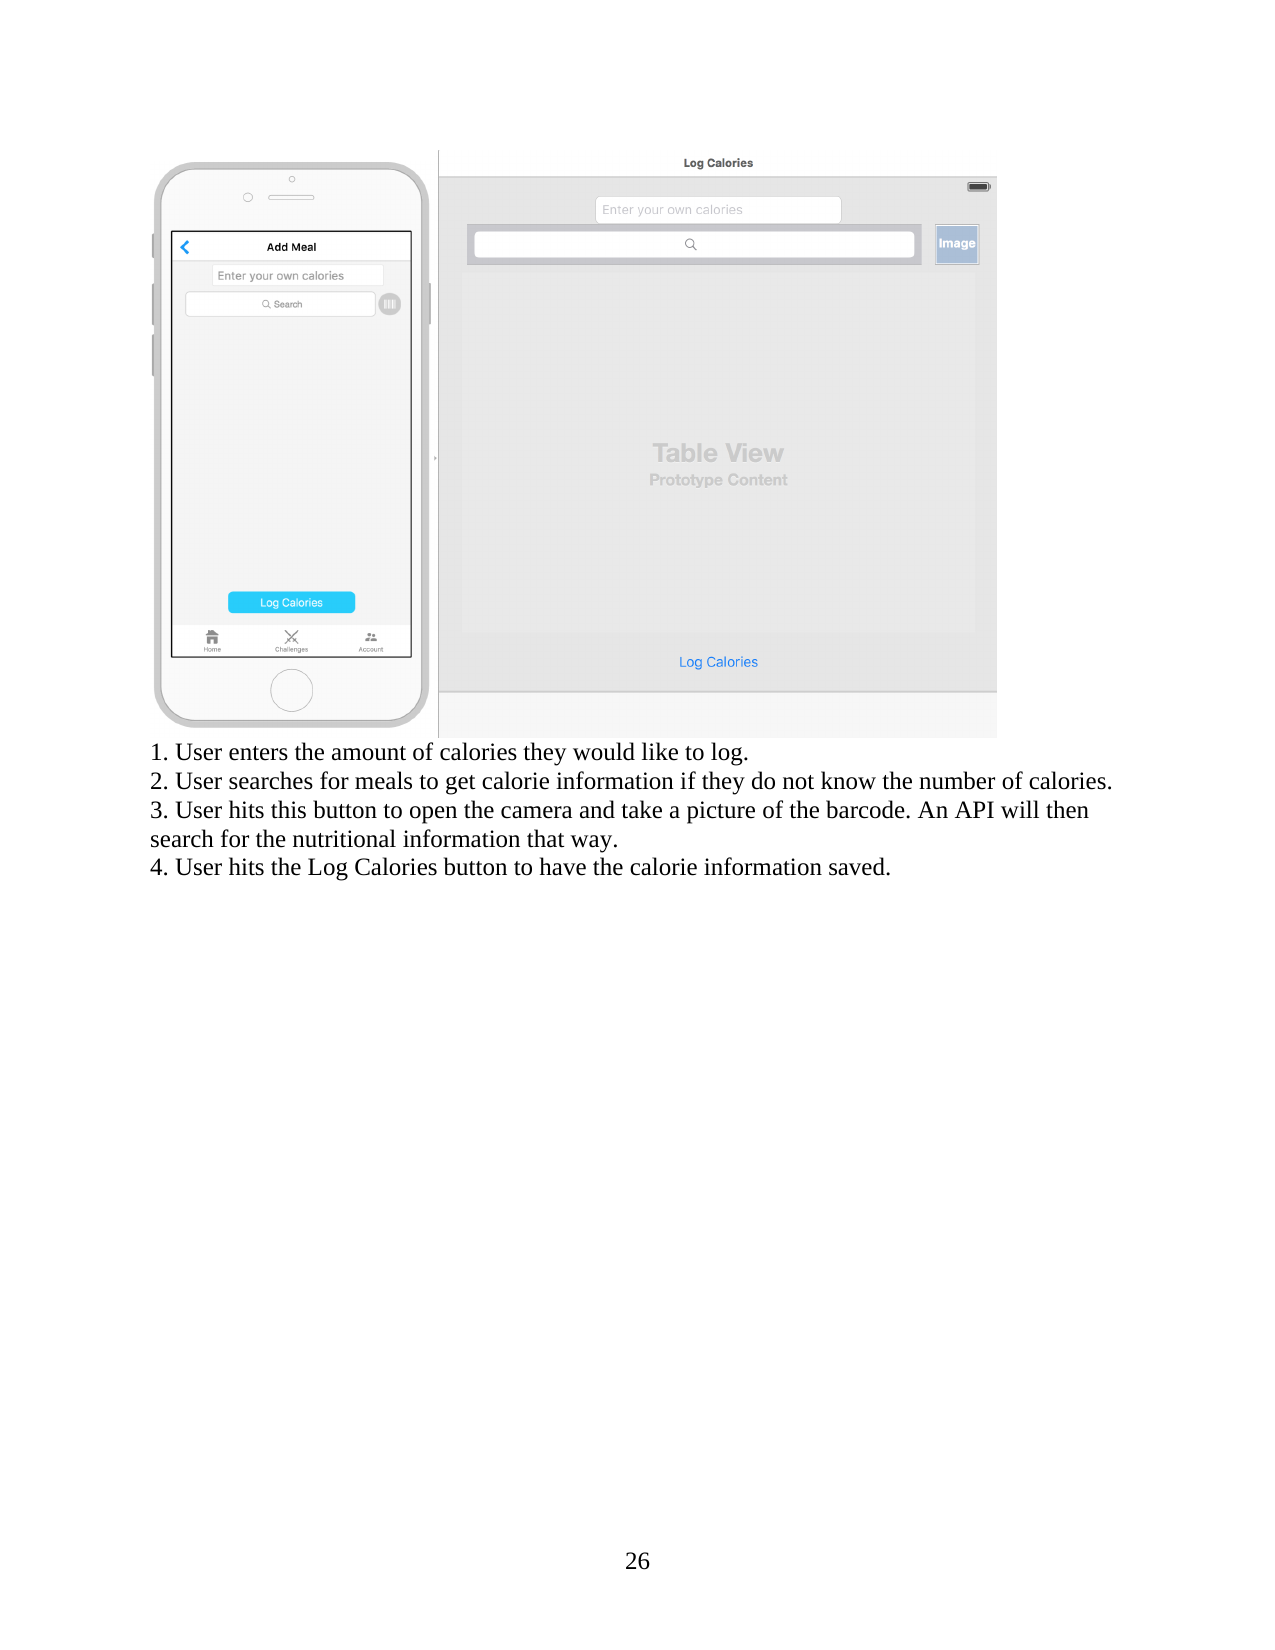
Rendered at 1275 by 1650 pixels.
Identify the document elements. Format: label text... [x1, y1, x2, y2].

text 4. User hits the Log Calories button to have the calorie information saved. [150, 852, 1125, 881]
text 3. User hits this button to open the camera and take a picture of the barcode. An API will then search for the nutritional information that way. [150, 795, 1125, 852]
text 1. User enters the amount of calories they would like to log. [150, 737, 1125, 766]
picture [150, 150, 997, 738]
text 2. User searches for meals to get calorie information if they do not know the number of calories. [150, 766, 1125, 795]
